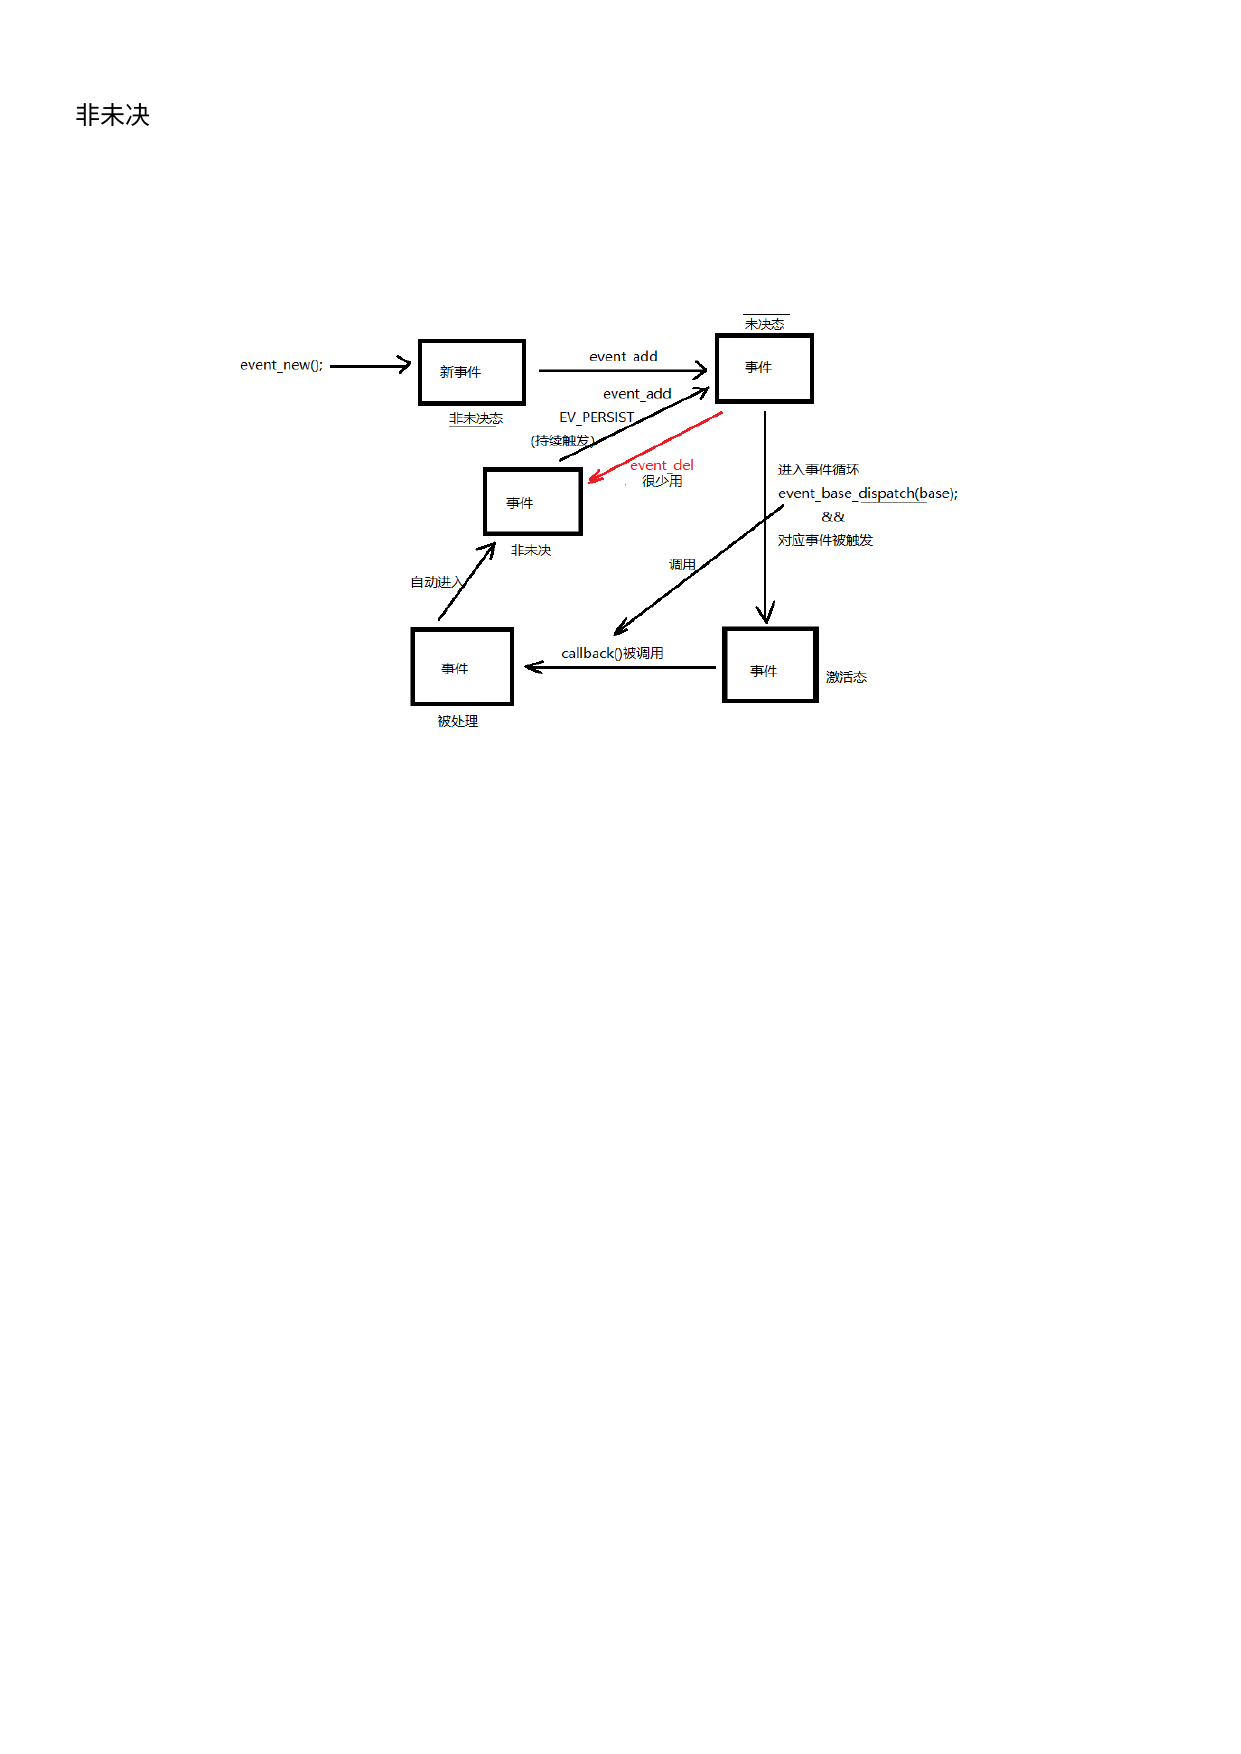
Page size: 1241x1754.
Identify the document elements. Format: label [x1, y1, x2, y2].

picture [75, 275, 1166, 807]
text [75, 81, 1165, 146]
